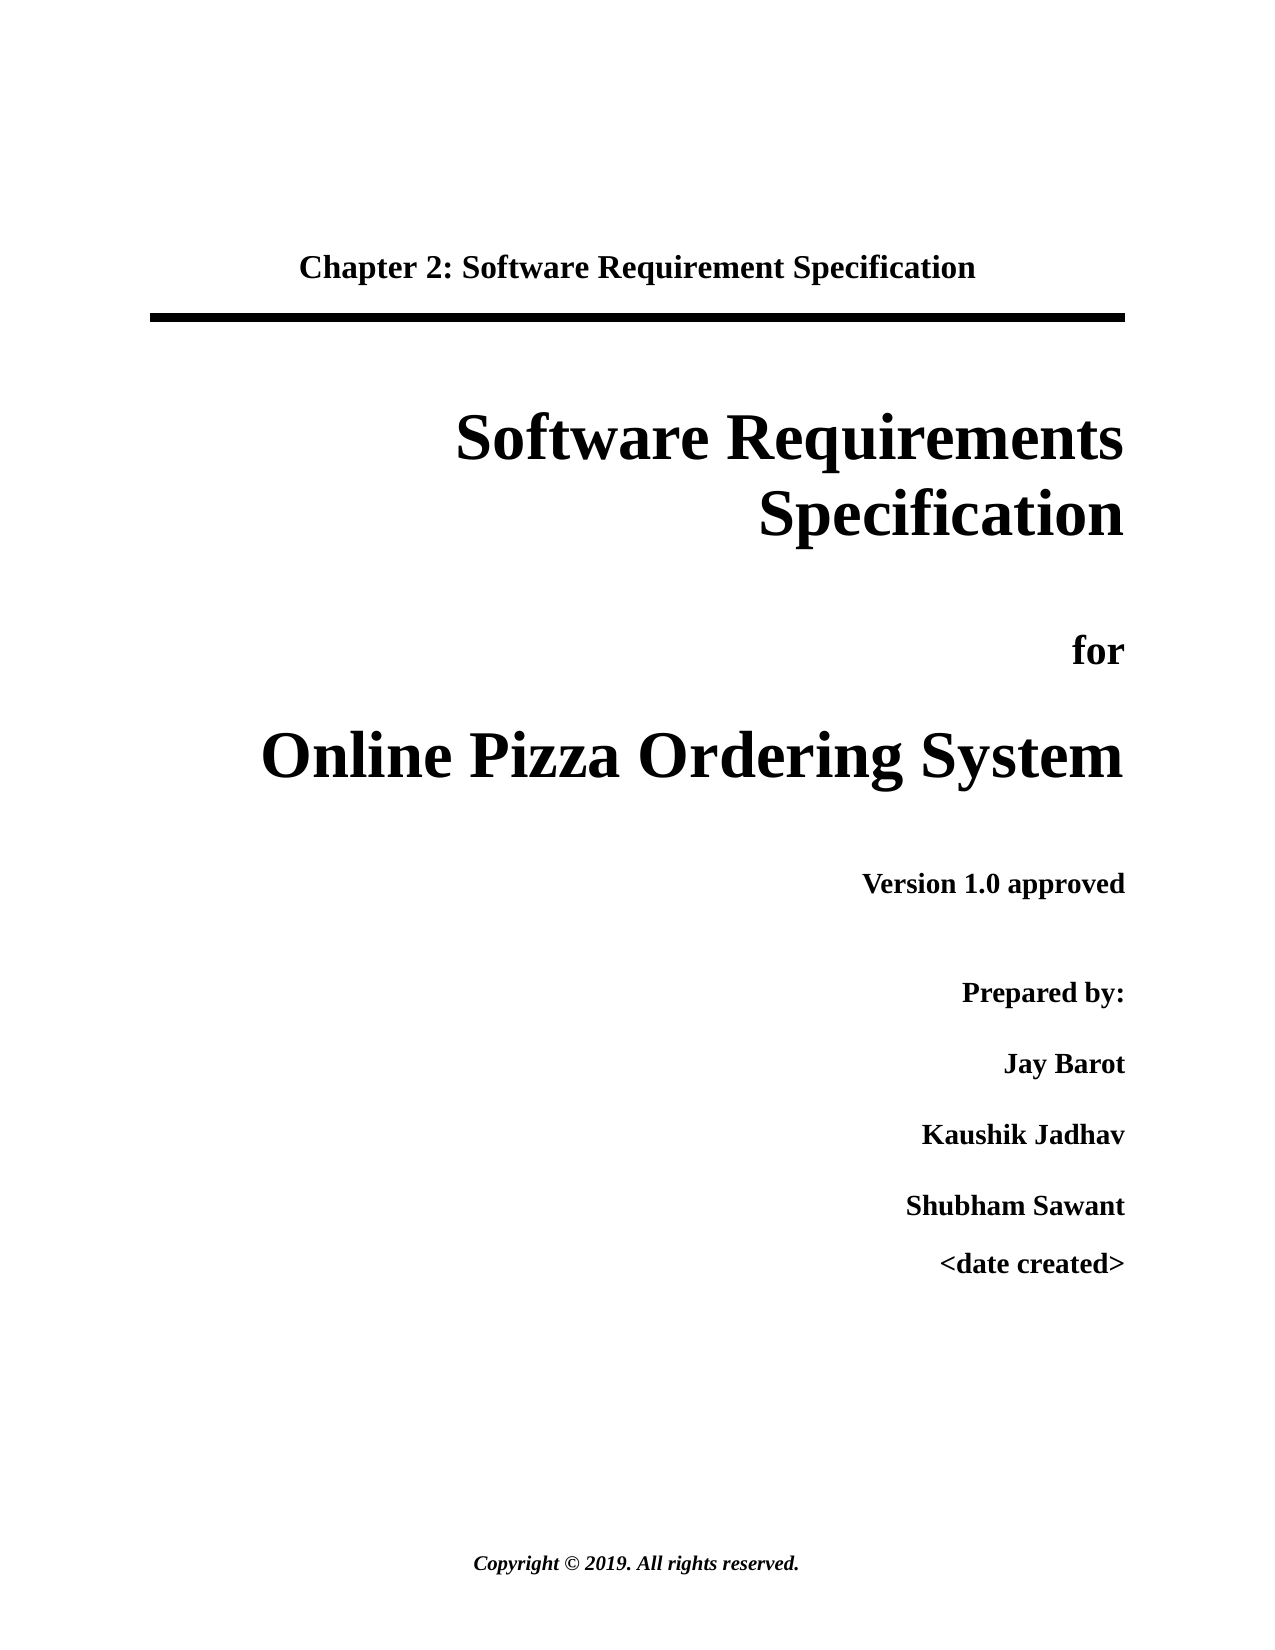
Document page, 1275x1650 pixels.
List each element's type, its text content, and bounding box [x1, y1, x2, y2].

title Online Pizza Ordering System [150, 715, 1125, 791]
text <date created> [150, 1247, 1125, 1280]
text Prepared by: [150, 975, 1125, 1008]
text Shubham Sawant [150, 1188, 1125, 1222]
title for [150, 625, 1125, 673]
text Kaushik Jadhav [150, 1117, 1125, 1151]
text Jay Barot [150, 1046, 1125, 1079]
text Chapter 2: Software Requirement Specification [150, 258, 1125, 283]
title Software Requirements Specification [150, 397, 1125, 550]
text Version 1.0 approved [150, 866, 1125, 900]
